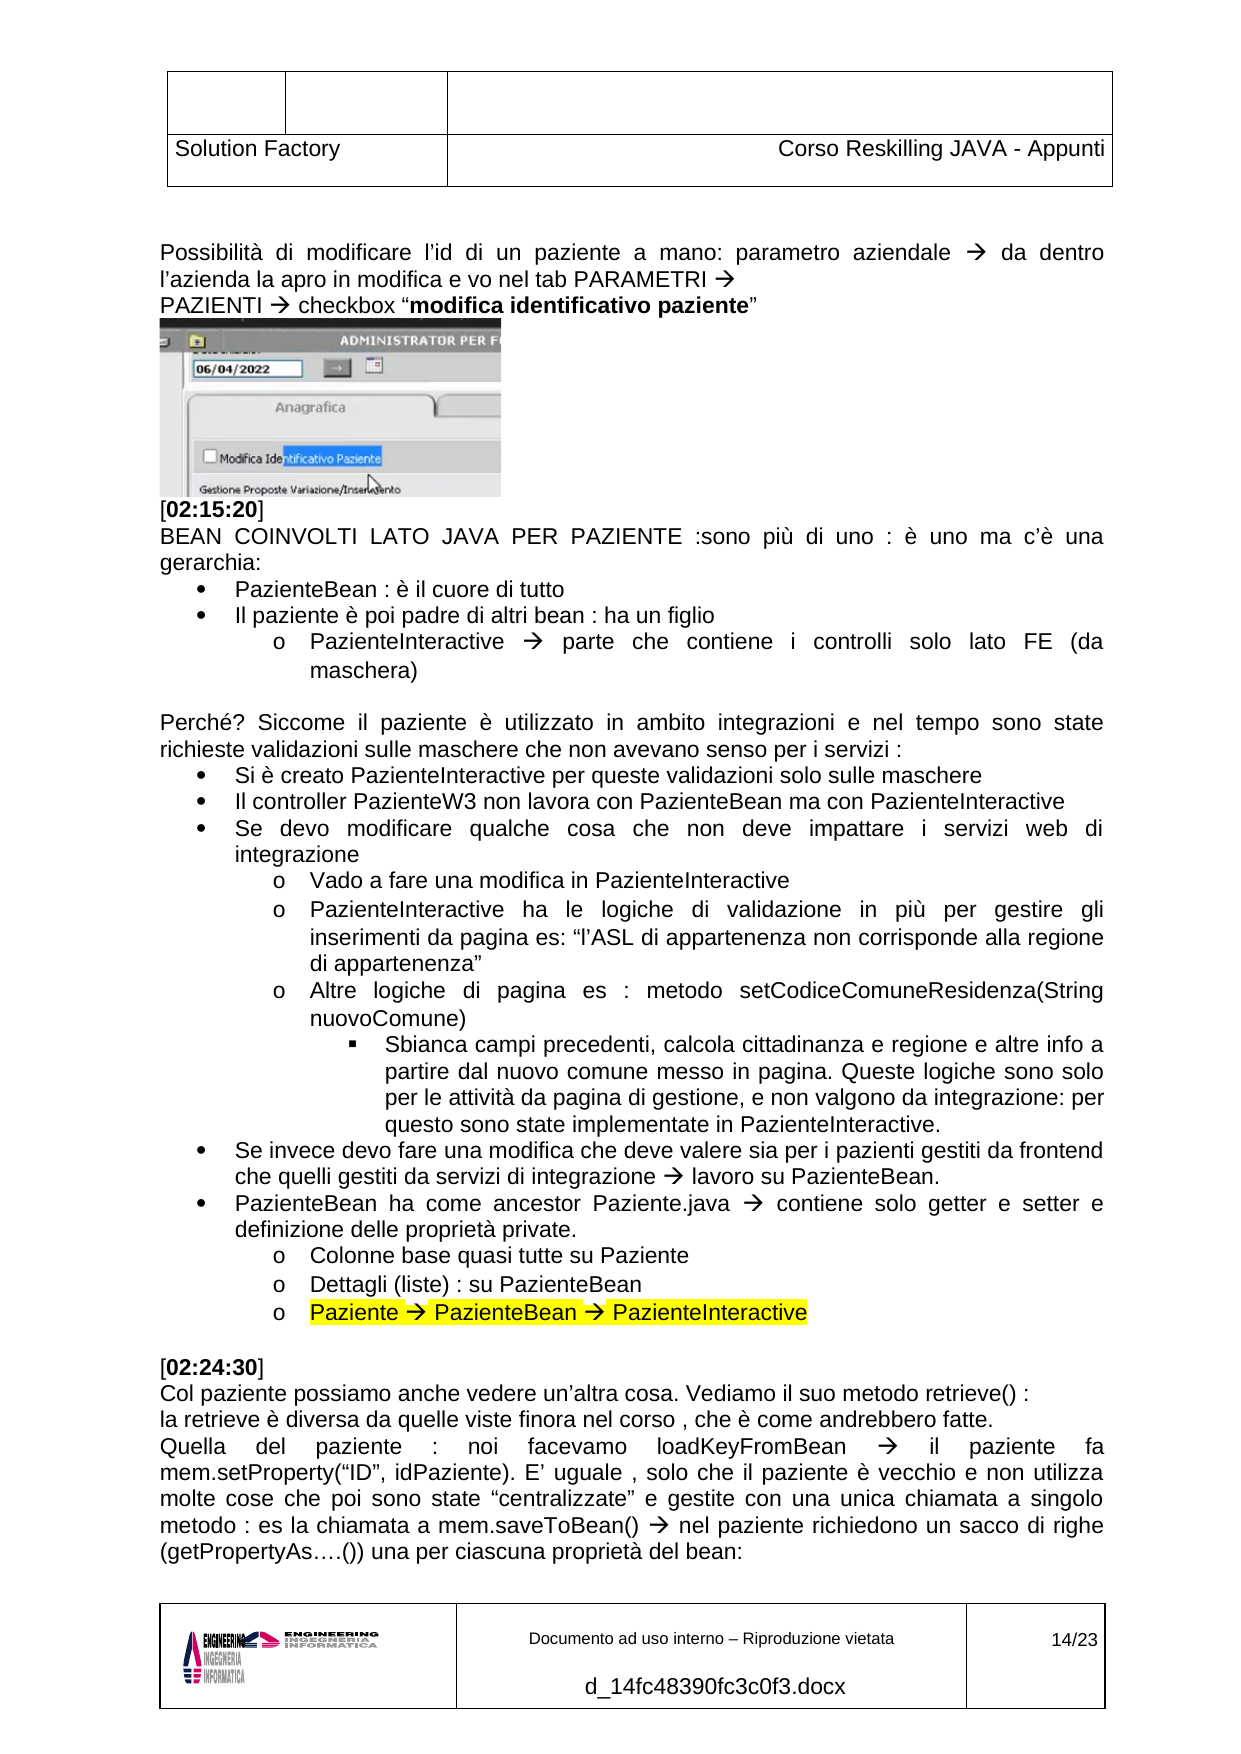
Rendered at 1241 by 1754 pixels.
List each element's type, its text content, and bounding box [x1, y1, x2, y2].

list PazienteInteractive parte che contiene i controlli solo lato FE (da maschera) [272, 628, 1104, 683]
list Sbianca campi precedenti, calcola cittadinanza e regione e altre info a partire dal nuovo comune messo in pagina. Queste logiche sono solo per le attività da pagina di gestione, e non valgono da integrazione: per questo sono state implementate in PazienteInteractive. [347, 1031, 1104, 1137]
list Il paziente è poi padre di altri bean : ha un figlio [197, 602, 1104, 628]
list PazienteInteractive ha le logiche di validazione in più per gestire gli inserimenti da pagina es: “l’ASL di appartenenza non corrisponde alla regione di appartenenza” [272, 896, 1104, 977]
list Dettagli (liste) : su PazienteBean [272, 1271, 1104, 1299]
list Si è creato PazienteInteractive per queste validazioni solo sulle maschere [197, 762, 1104, 788]
list Vado a fare una modifica in PazienteInteractive [272, 867, 1104, 896]
list Se devo modificare qualche cosa che non deve impattare i servizi web di integrazione [197, 815, 1104, 867]
text Col paziente possiamo anche vedere un’altra cosa. Vediamo il suo metodo retrieve() : [159, 1380, 1104, 1406]
text [02:24:30] [159, 1354, 1104, 1380]
text PAZIENTI checkbox “modifica identificativo paziente” [159, 292, 1104, 318]
picture [159, 318, 502, 497]
text [02:15:20] [159, 496, 1104, 523]
text Perché? Siccome il paziente è utilizzato in ambito integrazioni e nel tempo sono state richieste validazioni sulle maschere che non avevano senso per i servizi : [159, 709, 1104, 762]
list Paziente PazienteBean PazienteInteractive [272, 1299, 1104, 1327]
list PazienteBean ha come ancestor Paziente.java contiene solo getter e setter e definizione delle proprietà private. [197, 1189, 1104, 1242]
list Il controller PazienteW3 non lavora con PazienteBean ma con PazienteInteractive [197, 788, 1104, 815]
text la retrieve è diversa da quelle viste finora nel corso , che è come andrebbero fatte. [159, 1406, 1104, 1433]
list Colonne base quasi tutte su Paziente [272, 1242, 1104, 1271]
list Altre logiche di pagina es : metodo setCodiceComuneResidenza(String nuovoComune) [272, 977, 1104, 1031]
text Possibilità di modificare l’id di un paziente a mano: parametro aziendale da dentro l’azienda la apro in modifica e vo nel tab PARAMETRI [159, 239, 1104, 292]
list PazienteBean : è il cuore di tutto [197, 576, 1104, 602]
text BEAN COINVOLTI LATO JAVA PER PAZIENTE :sono più di uno : è uno ma c’è una gerarchia: [159, 523, 1104, 576]
text Quella del paziente : noi facevamo loadKeyFromBean il paziente fa mem.setProperty(“ID”, idPaziente). E’ uguale , solo che il paziente è vecchio e non utilizza molte cose che poi sono state “centralizzate” e gestite con una unica chiamata a singolo metodo : es la chiamata a mem.saveToBean() nel paziente richiedono un sacco di righe (getPropertyAs….()) una per ciascuna proprietà del bean: [159, 1433, 1104, 1564]
list Se invece devo fare una modifica che deve valere sia per i pazienti gestiti da frontend che quelli gestiti da servizi di integrazione lavoro su PazienteBean. [197, 1137, 1104, 1189]
